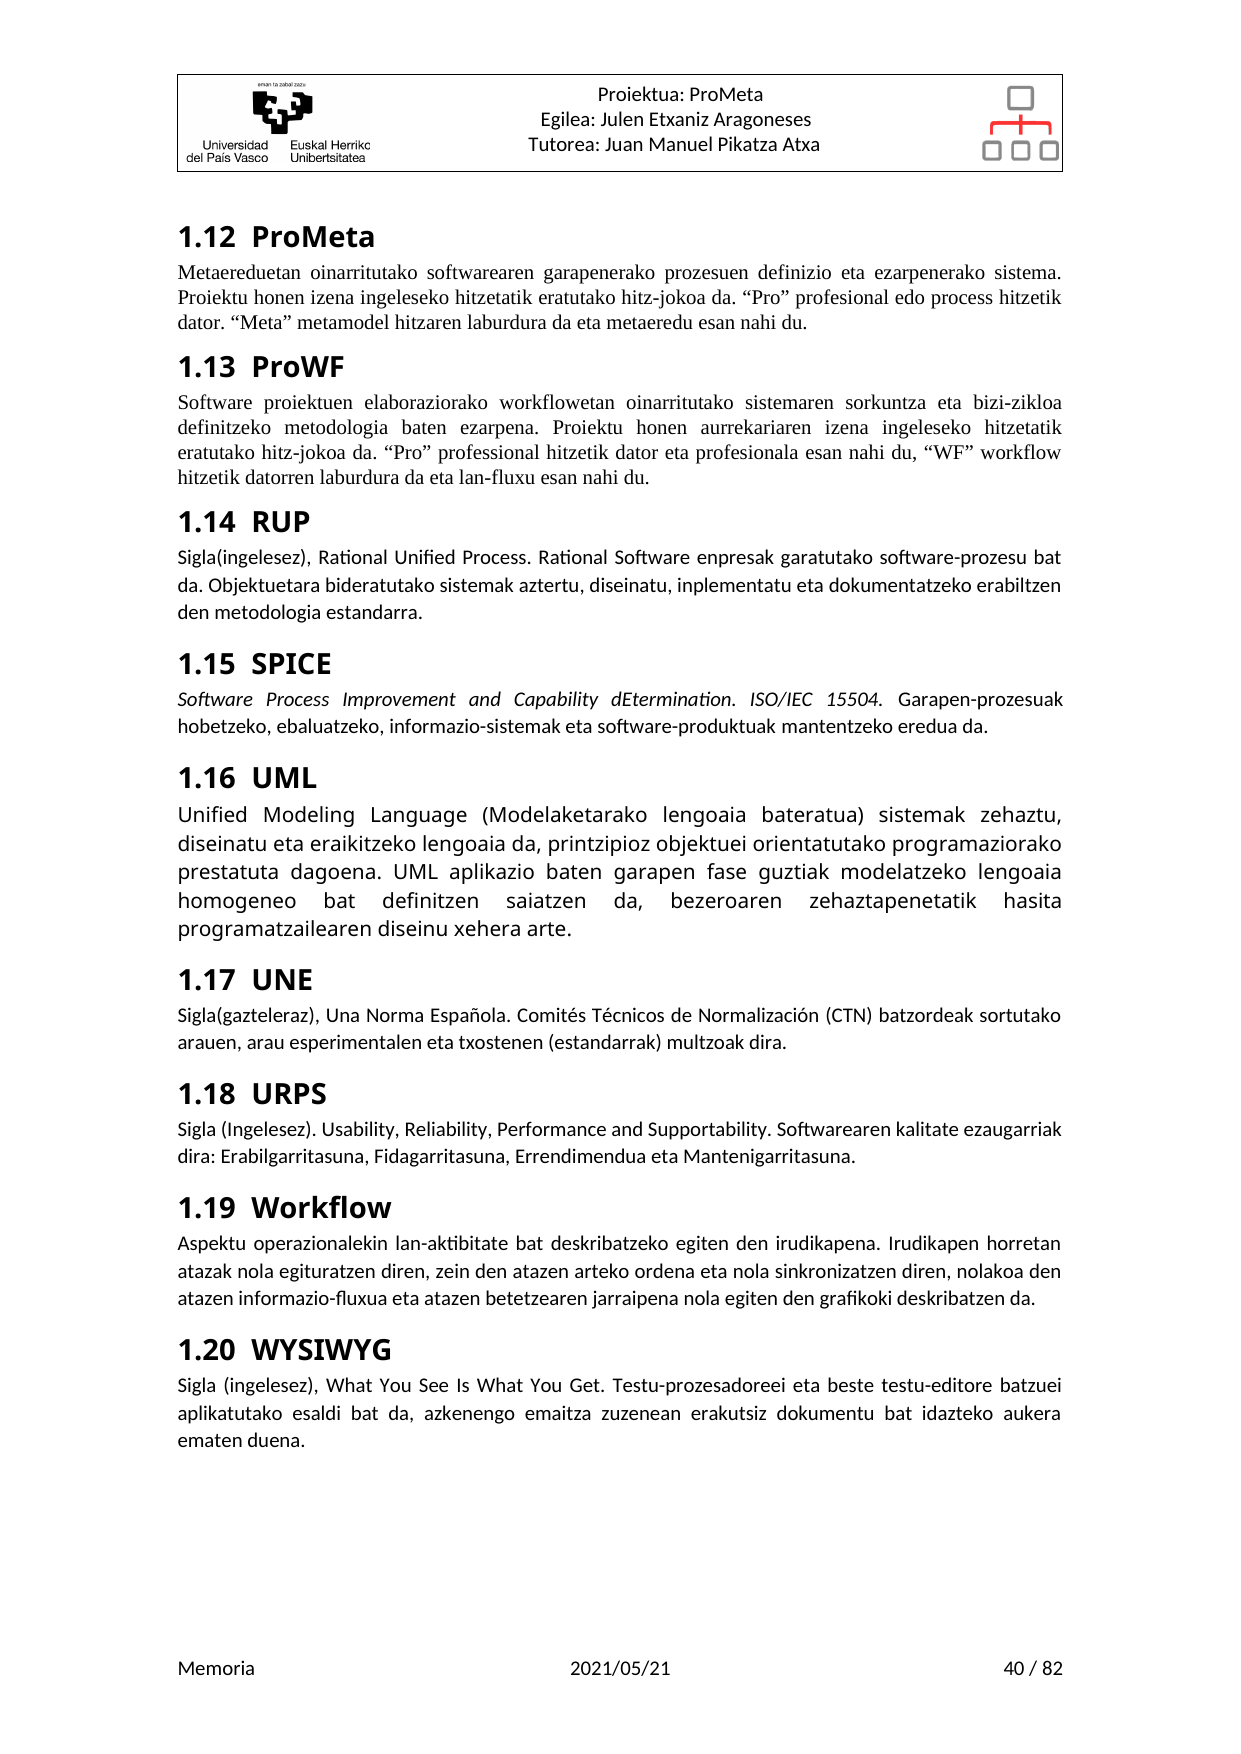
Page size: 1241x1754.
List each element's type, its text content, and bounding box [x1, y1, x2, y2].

subtitle UML [177, 758, 1063, 797]
subtitle ProWF [177, 346, 1063, 386]
subtitle SPICE [177, 643, 1063, 683]
picture [978, 80, 1060, 162]
text Sigla(gazteleraz), Una Norma Española. Comités Técnicos de Normalización (CTN) batzordeak sortutako arauen, arau esperimentalen eta txostenen (estandarrak) multzoak dira. [177, 1002, 1063, 1055]
picture [182, 80, 370, 162]
text Software proiektuen elaboraziorako workflowetan oinarritutako sistemaren sorkuntza eta bizi-zikloa definitzeko metodologia baten ezarpena. Proiektu honen aurrekariaren izena ingeleseko hitzetatik eratutako hitz-jokoa da. “Pro” professional hitzetik dator eta profesionala esan nahi du, “WF” workflow hitzetik datorren laburdura da eta lan-fluxu esan nahi du. [177, 389, 1063, 489]
text Aspektu operazionalekin lan-aktibitate bat deskribatzeko egiten den irudikapena. Irudikapen horretan atazak nola egituratzen diren, zein den atazen arteko ordena eta nola sinkronizatzen diren, nolakoa den atazen informazio-fluxua eta atazen betetzearen jarraipena nola egiten den grafikoki deskribatzen da. [177, 1231, 1063, 1311]
text Software Process Improvement and Capability dEtermination. ISO/IEC 15504. Garapen-prozesuak hobetzeko, ebaluatzeko, informazio-sistemak eta software-produktuak mantentzeko eredua da. [177, 686, 1063, 739]
subtitle UNE [177, 959, 1063, 999]
text Sigla(ingelesez), Rational Unified Process. Rational Software enpresak garatutako software-prozesu bat da. Objektuetara bideratutako sistemak aztertu, diseinatu, inplementatu eta dokumentatzeko erabiltzen den metodologia estandarra. [177, 544, 1063, 625]
text Unified Modeling Language (Modelaketarako lengoaia bateratua) sistemak zehaztu, diseinatu eta eraikitzeko lengoaia da, printzipioz objektuei orientatutako programaziorako prestatuta dagoena. UML aplikazio baten garapen fase guztiak modelatzeko lengoaia homogeneo bat definitzen saiatzen da, bezeroaren zehaztapenetatik hasita programatzailearen diseinu xehera arte. [177, 800, 1063, 943]
subtitle Workflow [177, 1188, 1063, 1227]
subtitle URPS [177, 1073, 1063, 1113]
text Sigla (ingelesez), What You See Is What You Get. Testu-prozesadoreei eta beste testu-editore batzuei aplikatutako esaldi bat da, azkenengo emaitza zuzenean erakutsiz dokumentu bat idazteko aukera ematen duena. [177, 1372, 1063, 1452]
subtitle WYSIWYG [177, 1329, 1063, 1369]
text Metaereduetan oinarritutako softwarearen garapenerako prozesuen definizio eta ezarpenerako sistema. Proiektu honen izena ingeleseko hitzetatik eratutako hitz-jokoa da. “Pro” profesional edo process hitzetik dator. “Meta” metamodel hitzaren laburdura da eta metaeredu esan nahi du. [177, 259, 1063, 334]
subtitle RUP [177, 502, 1063, 541]
subtitle ProMeta [177, 216, 1063, 256]
text Sigla (Ingelesez). Usability, Reliability, Performance and Supportability. Softwarearen kalitate ezaugarriak dira: Erabilgarritasuna, Fidagarritasuna, Errendimendua eta Mantenigarritasuna. [177, 1116, 1063, 1169]
